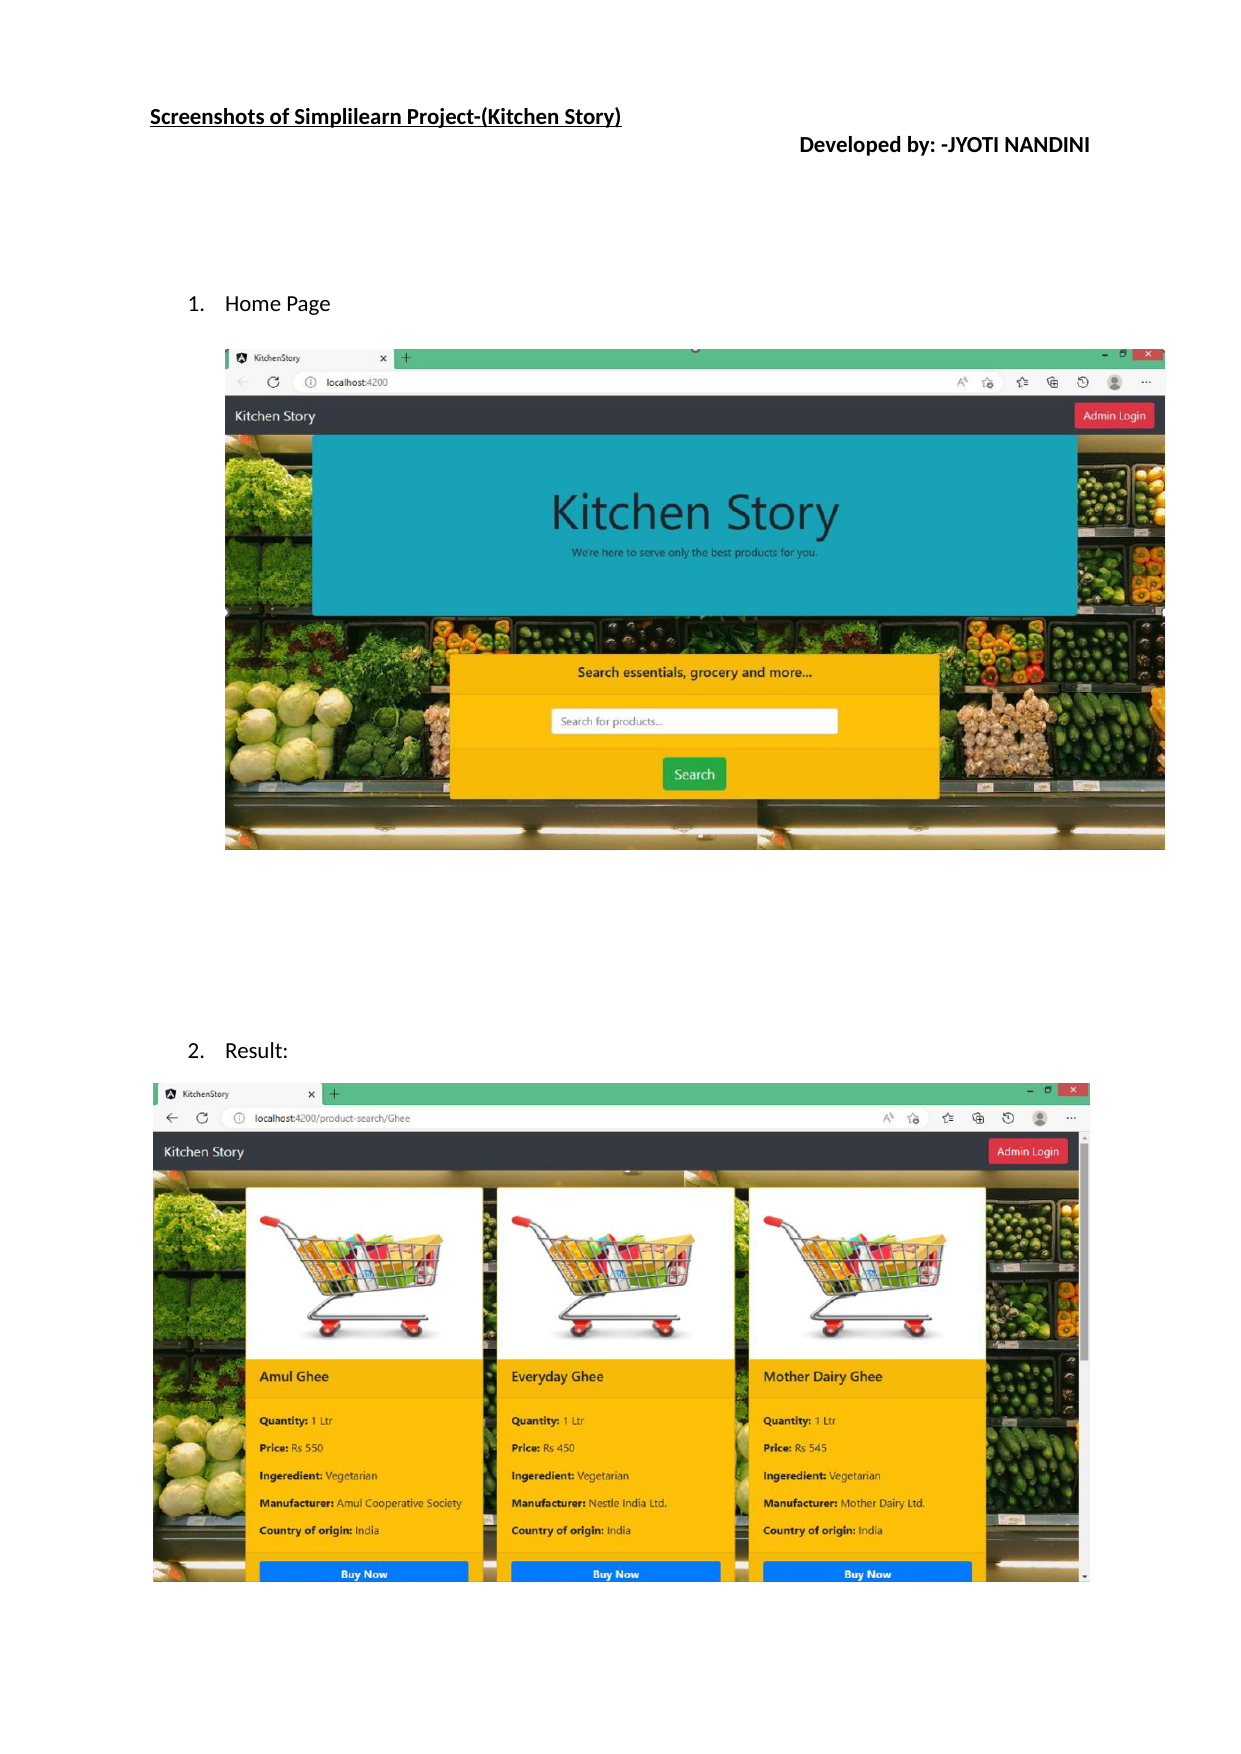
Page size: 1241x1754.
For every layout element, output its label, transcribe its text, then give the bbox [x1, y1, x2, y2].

list Home Page [187, 289, 1090, 317]
picture [225, 349, 1166, 850]
list Result: [187, 1036, 1090, 1064]
picture [150, 1082, 1091, 1582]
